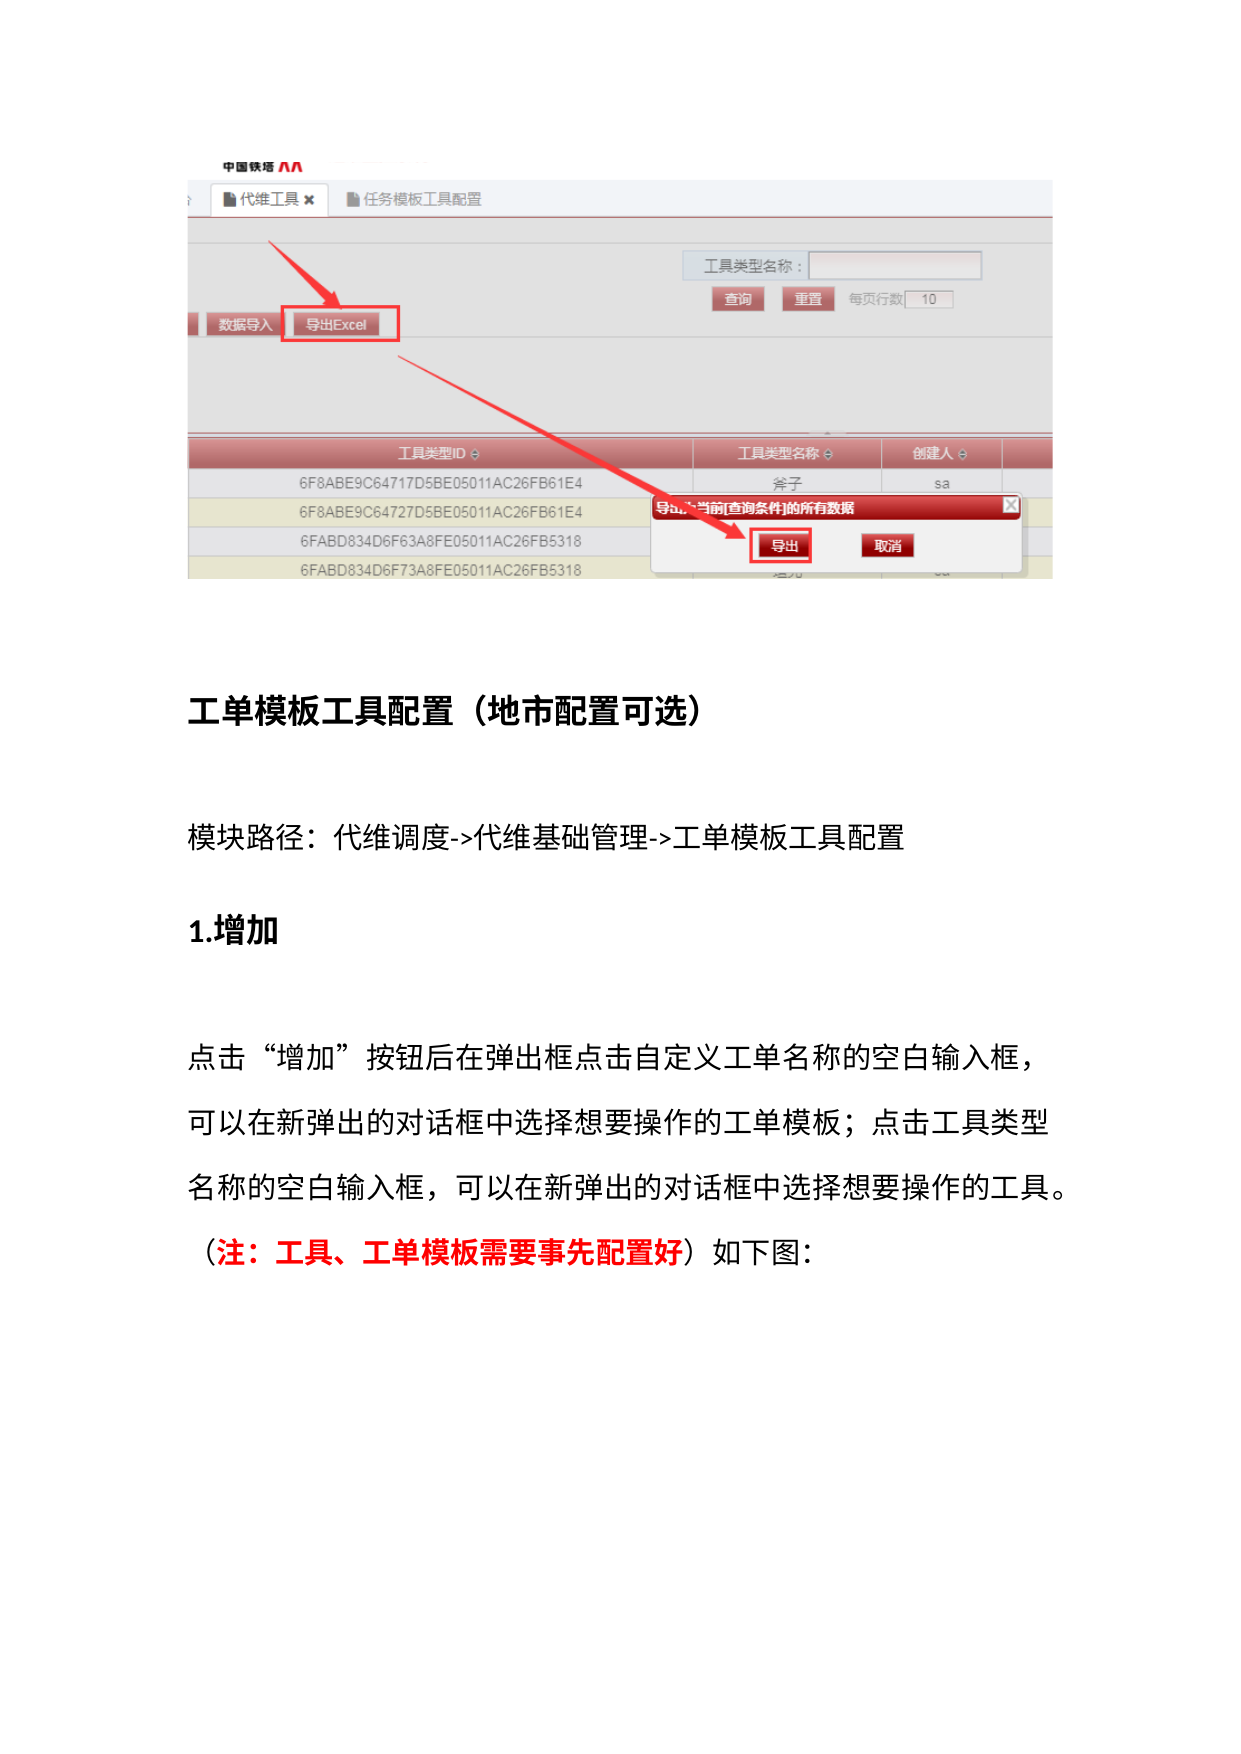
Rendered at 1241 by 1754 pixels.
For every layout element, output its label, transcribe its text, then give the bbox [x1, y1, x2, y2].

text 点击“增加”按钮后在弹出框点击自定义工单名称的空白输入框，可以在新弹出的对话框中选择想要操作的工单模板；点击工具类型名称的空白输入框，可以在新弹出的对话框中选择想要操作的工具。（注：工具、工单模板需要事先配置好）如下图： [187, 1023, 1053, 1283]
subtitle 工单模板工具配置（地市配置可选） [187, 677, 1053, 742]
picture [187, 162, 1053, 579]
subtitle 1.增加 [187, 896, 1053, 961]
text 模块路径：代维调度->代维基础管理->工单模板工具配置 [187, 804, 1053, 869]
